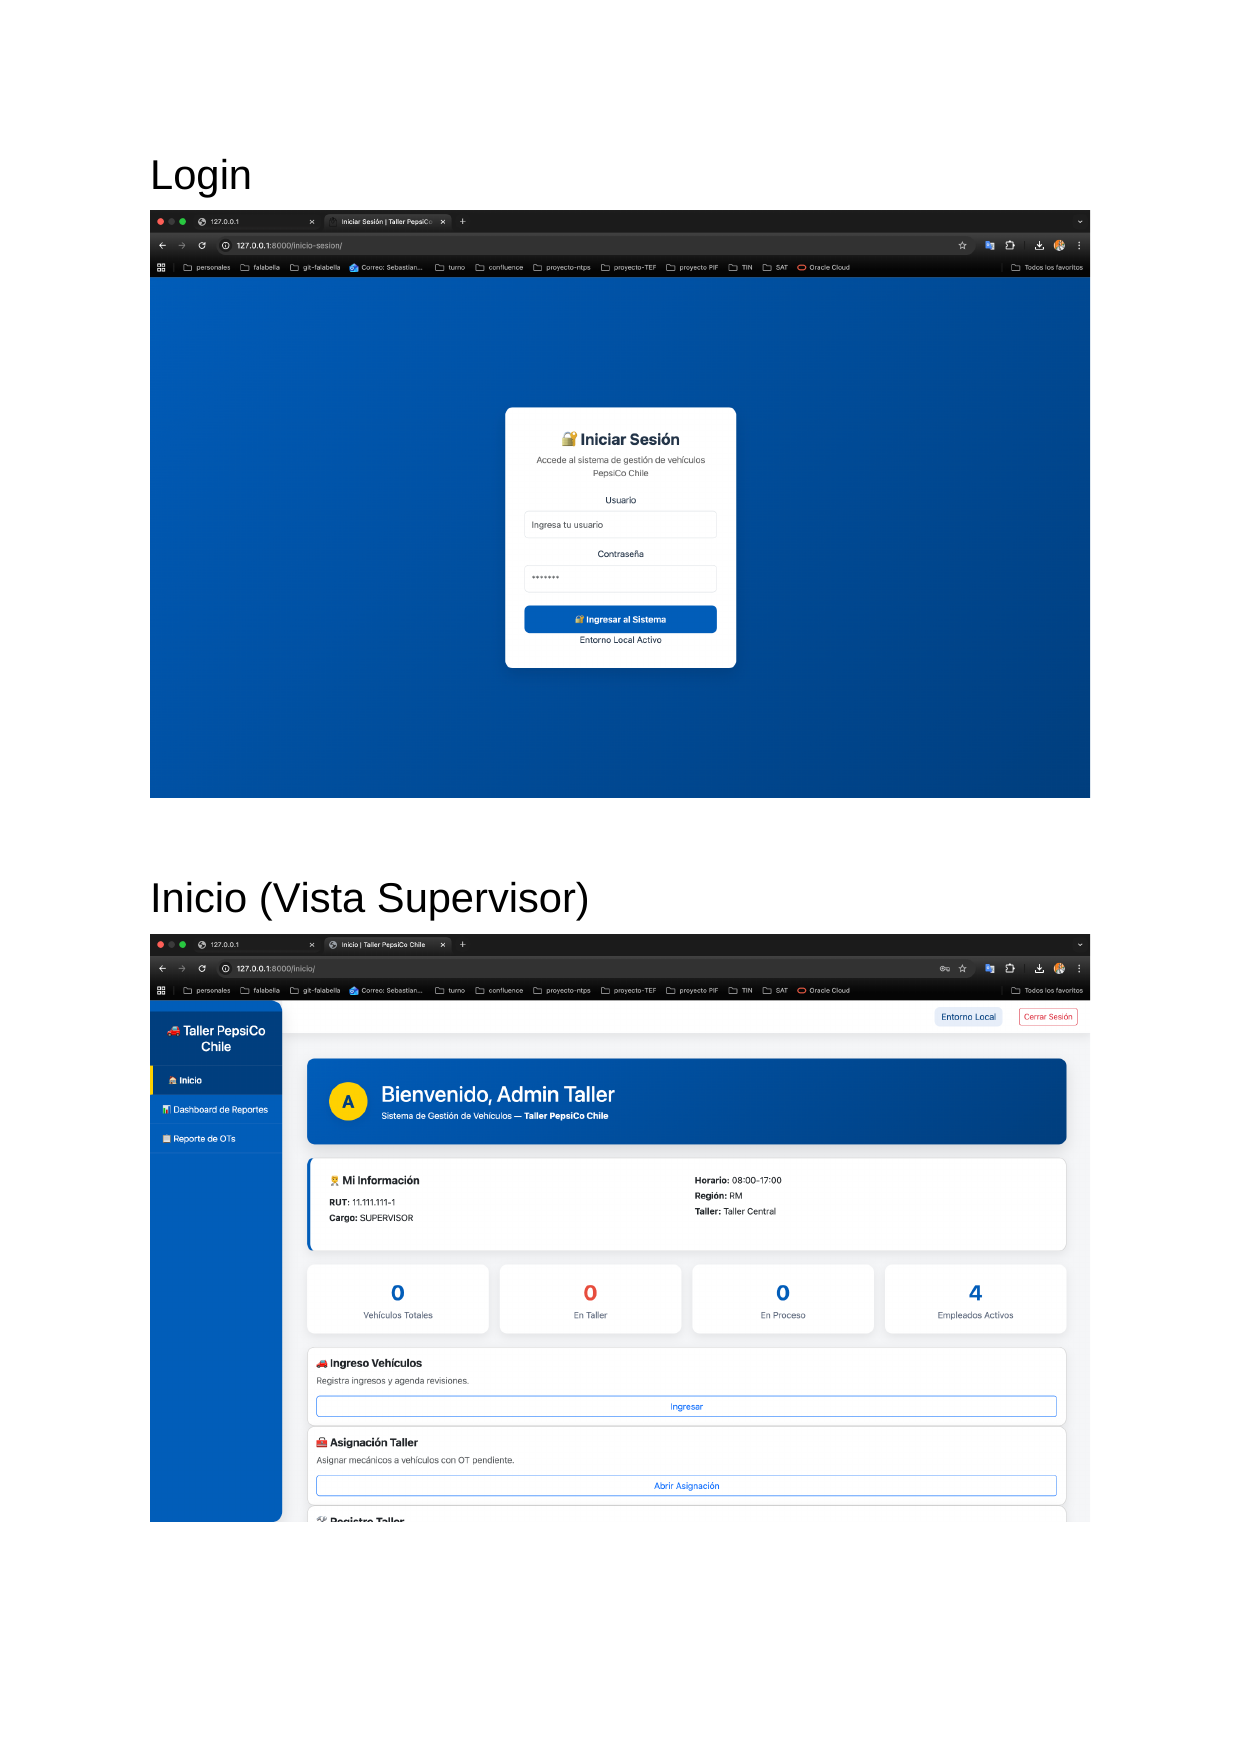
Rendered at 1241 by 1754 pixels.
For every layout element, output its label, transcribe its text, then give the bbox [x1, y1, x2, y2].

picture [150, 210, 1091, 798]
picture [150, 934, 1091, 1522]
subtitle Login [150, 150, 1090, 198]
subtitle Inicio (Vista Supervisor) [150, 874, 1090, 922]
